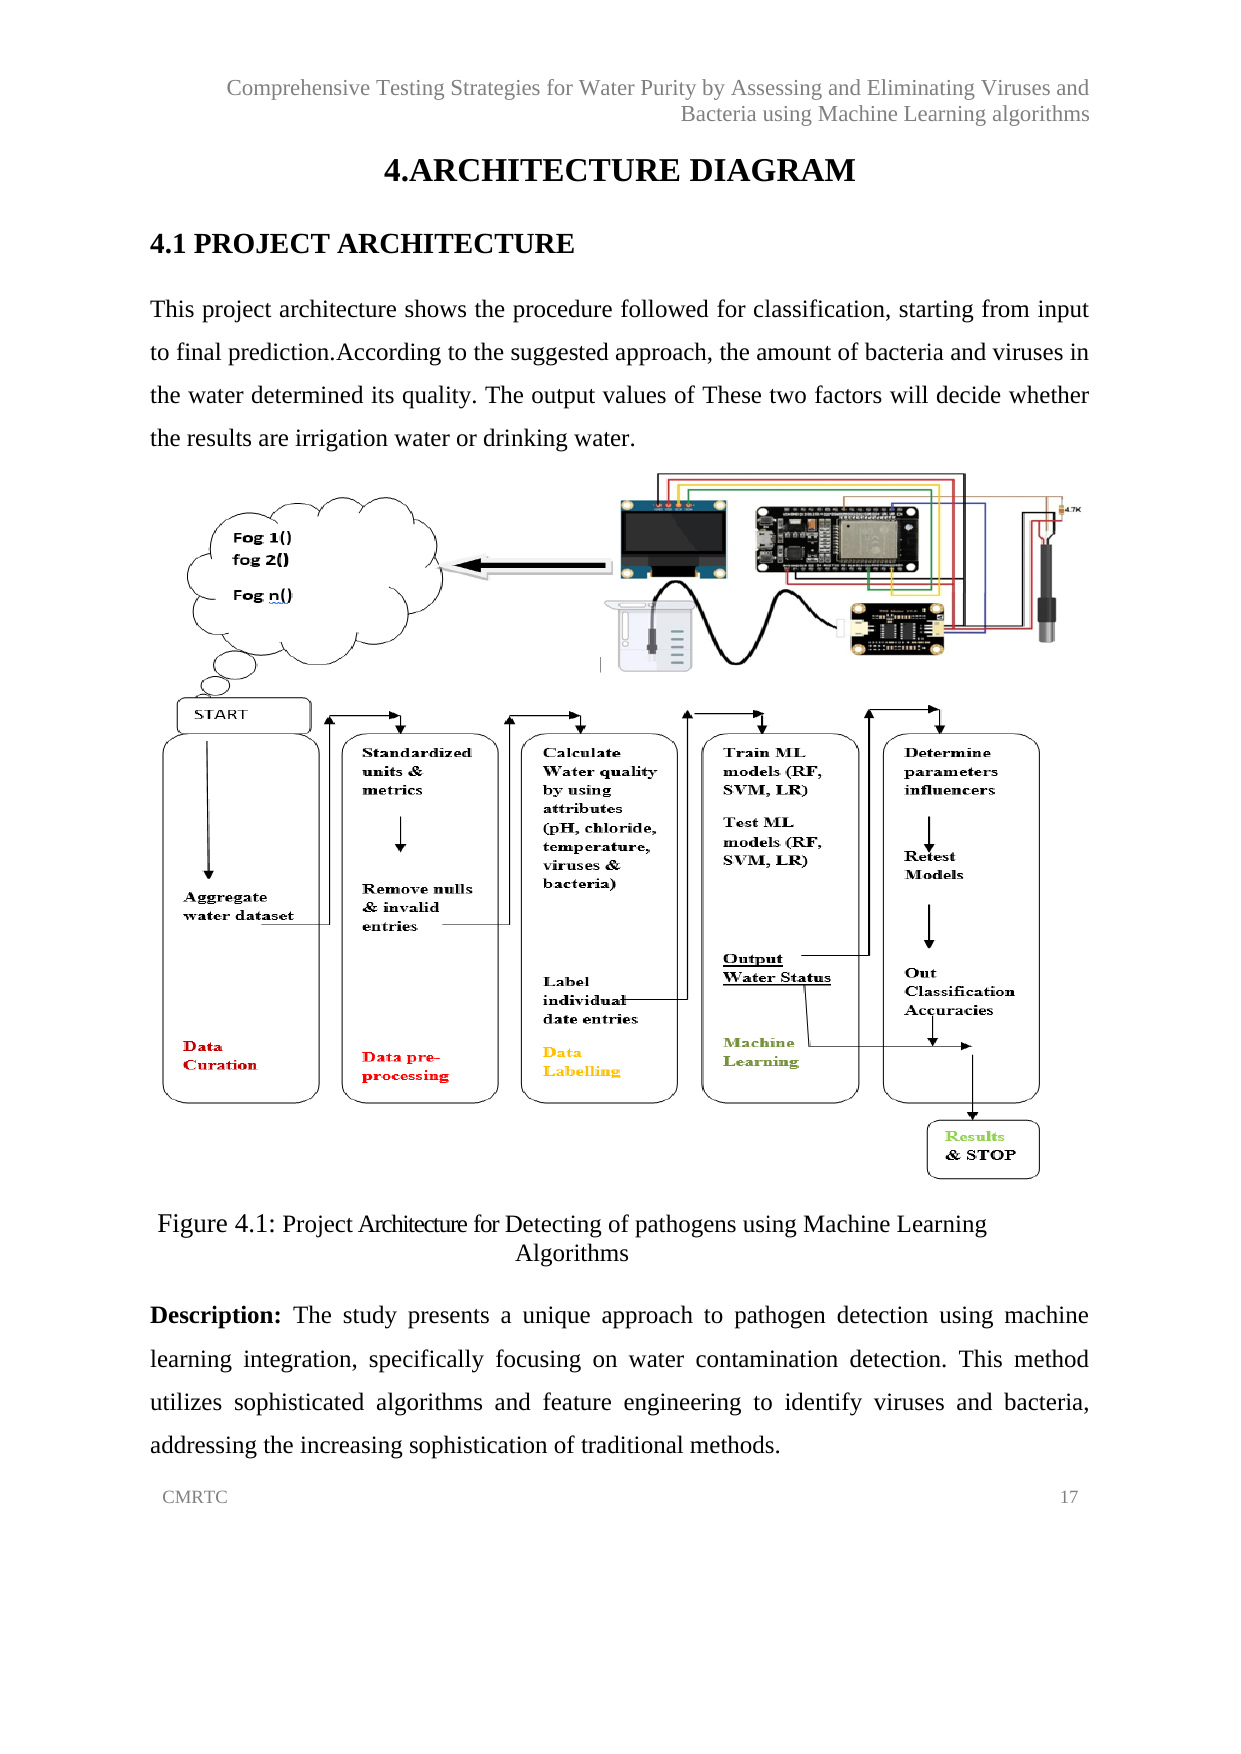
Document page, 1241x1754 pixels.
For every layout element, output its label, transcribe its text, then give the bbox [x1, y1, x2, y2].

text Figure 4.1: Project Architecture for Detecting of pathogens using Machine Learning Algorithms [150, 1207, 994, 1267]
text This project architecture shows the procedure followed for classification, starting from input to final prediction.According to the suggested approach, the amount of bacteria and viruses in the water determined its quality. The output values of These two factors will decide whether the results are irrigation water or drinking water. [150, 294, 1090, 452]
text Description: The study presents a unique approach to pathogen detection using machine learning integration, specifically focusing on water contamination detection. This method utilizes sophisticated algorithms and feature engineering to identify viruses and bacteria, addressing the increasing sophistication of traditional methods. [150, 1301, 1090, 1459]
text 4.1 PROJECT ARCHITECTURE [150, 227, 1090, 260]
picture [150, 466, 1084, 1184]
text 4.ARCHITECTURE DIAGRAM [150, 150, 1090, 188]
